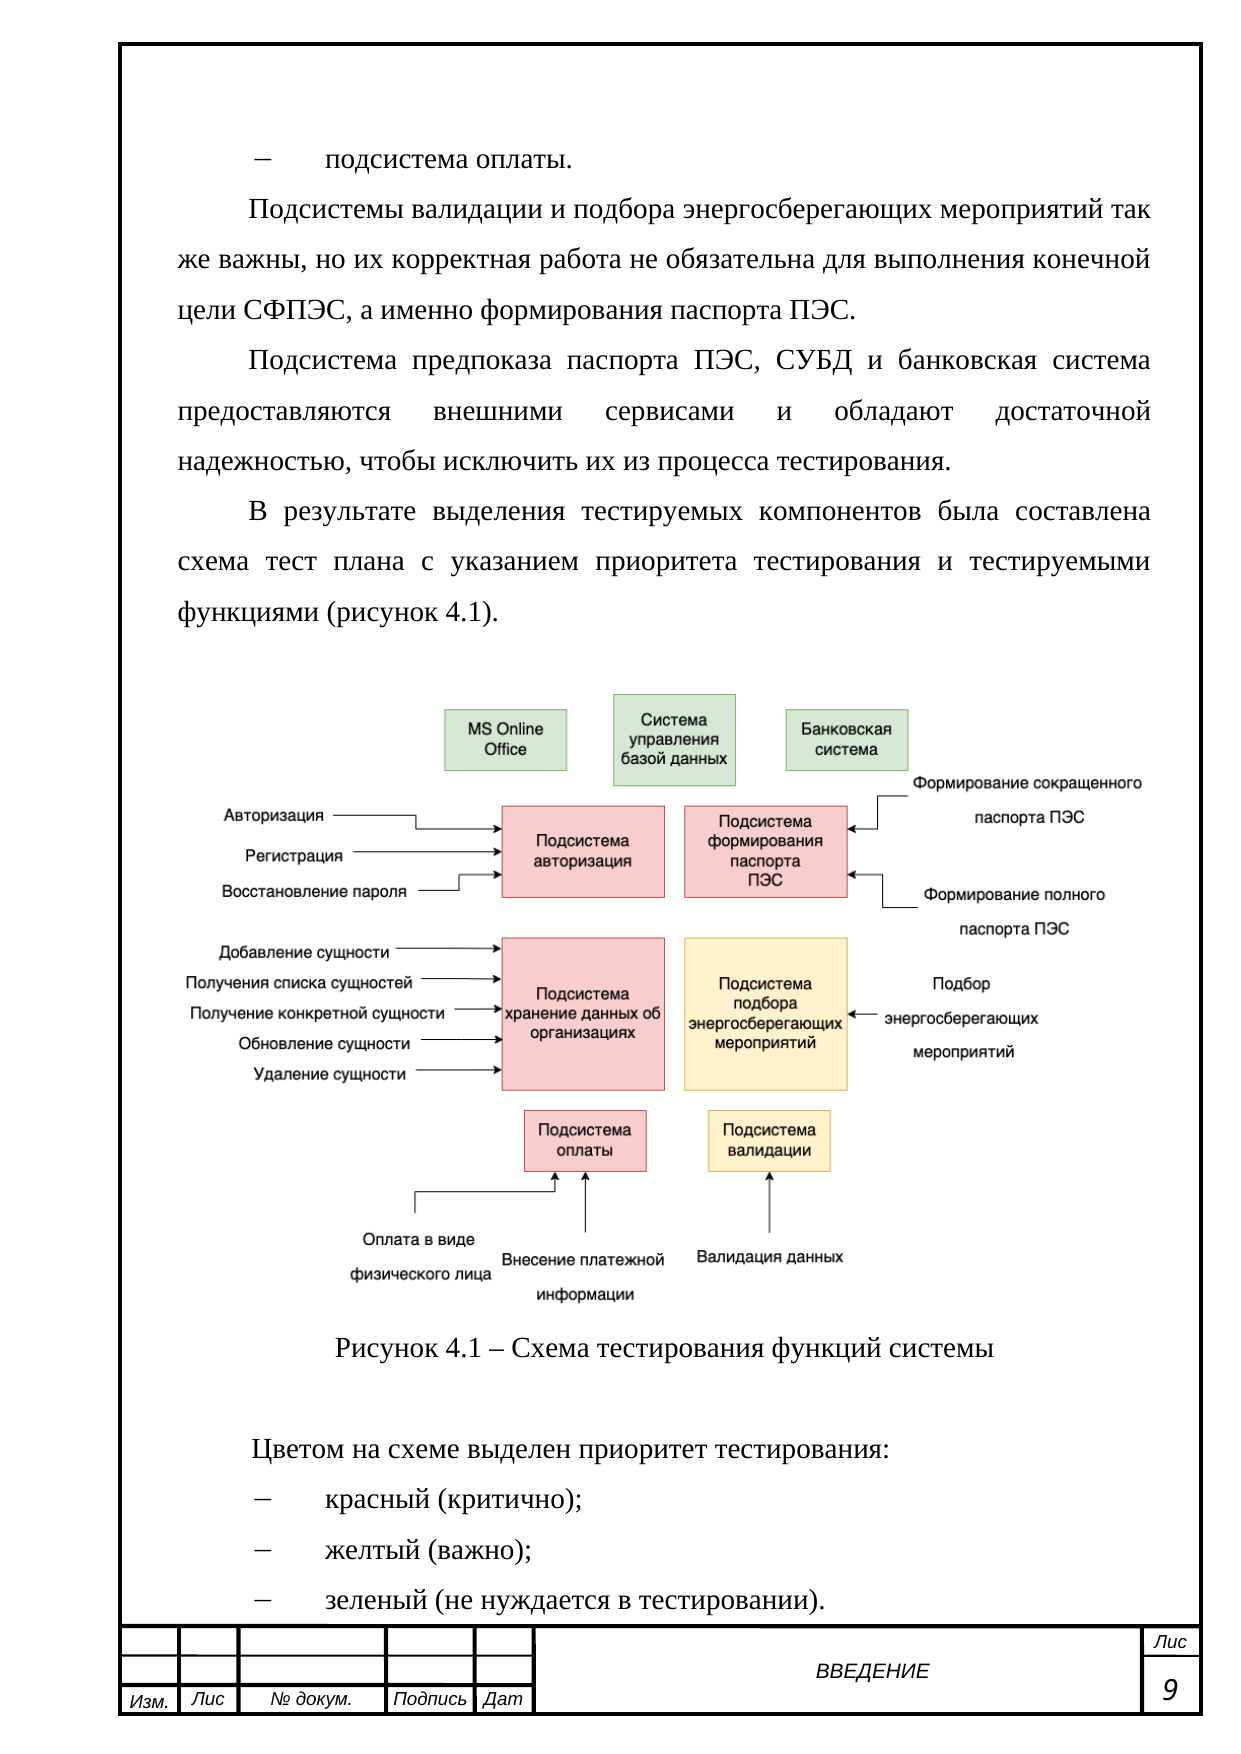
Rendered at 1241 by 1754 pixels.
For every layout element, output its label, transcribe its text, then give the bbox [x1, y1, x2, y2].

text Цветом на схеме выделен приоритет тестирования: [177, 1431, 1152, 1464]
text Подсистема предпоказа паспорта ПЭС, СУБД и банковская система предоставляются внешними сервисами и обладают достаточной надежностью, чтобы исключить их из процесса тестирования. [177, 342, 1152, 476]
list подсистема оплаты. [177, 141, 1152, 174]
text В результате выделения тестируемых компонентов была составлена схема тест плана с указанием приоритета тестирования и тестируемыми функциями (рисунок 4.1). [177, 493, 1152, 627]
list желтый (важно); [177, 1532, 1152, 1565]
picture [177, 694, 1152, 1314]
list красный (критично); [177, 1481, 1152, 1515]
text Подсистемы валидации и подбора энергосберегающих мероприятий так же важны, но их корректная работа не обязательна для выполнения конечной цели СФПЭС, а именно формирования паспорта ПЭС. [177, 191, 1152, 326]
list зеленый (не нуждается в тестировании). [177, 1582, 1152, 1616]
text Рисунок 4.1 – Схема тестирования функций системы [177, 1330, 1152, 1364]
